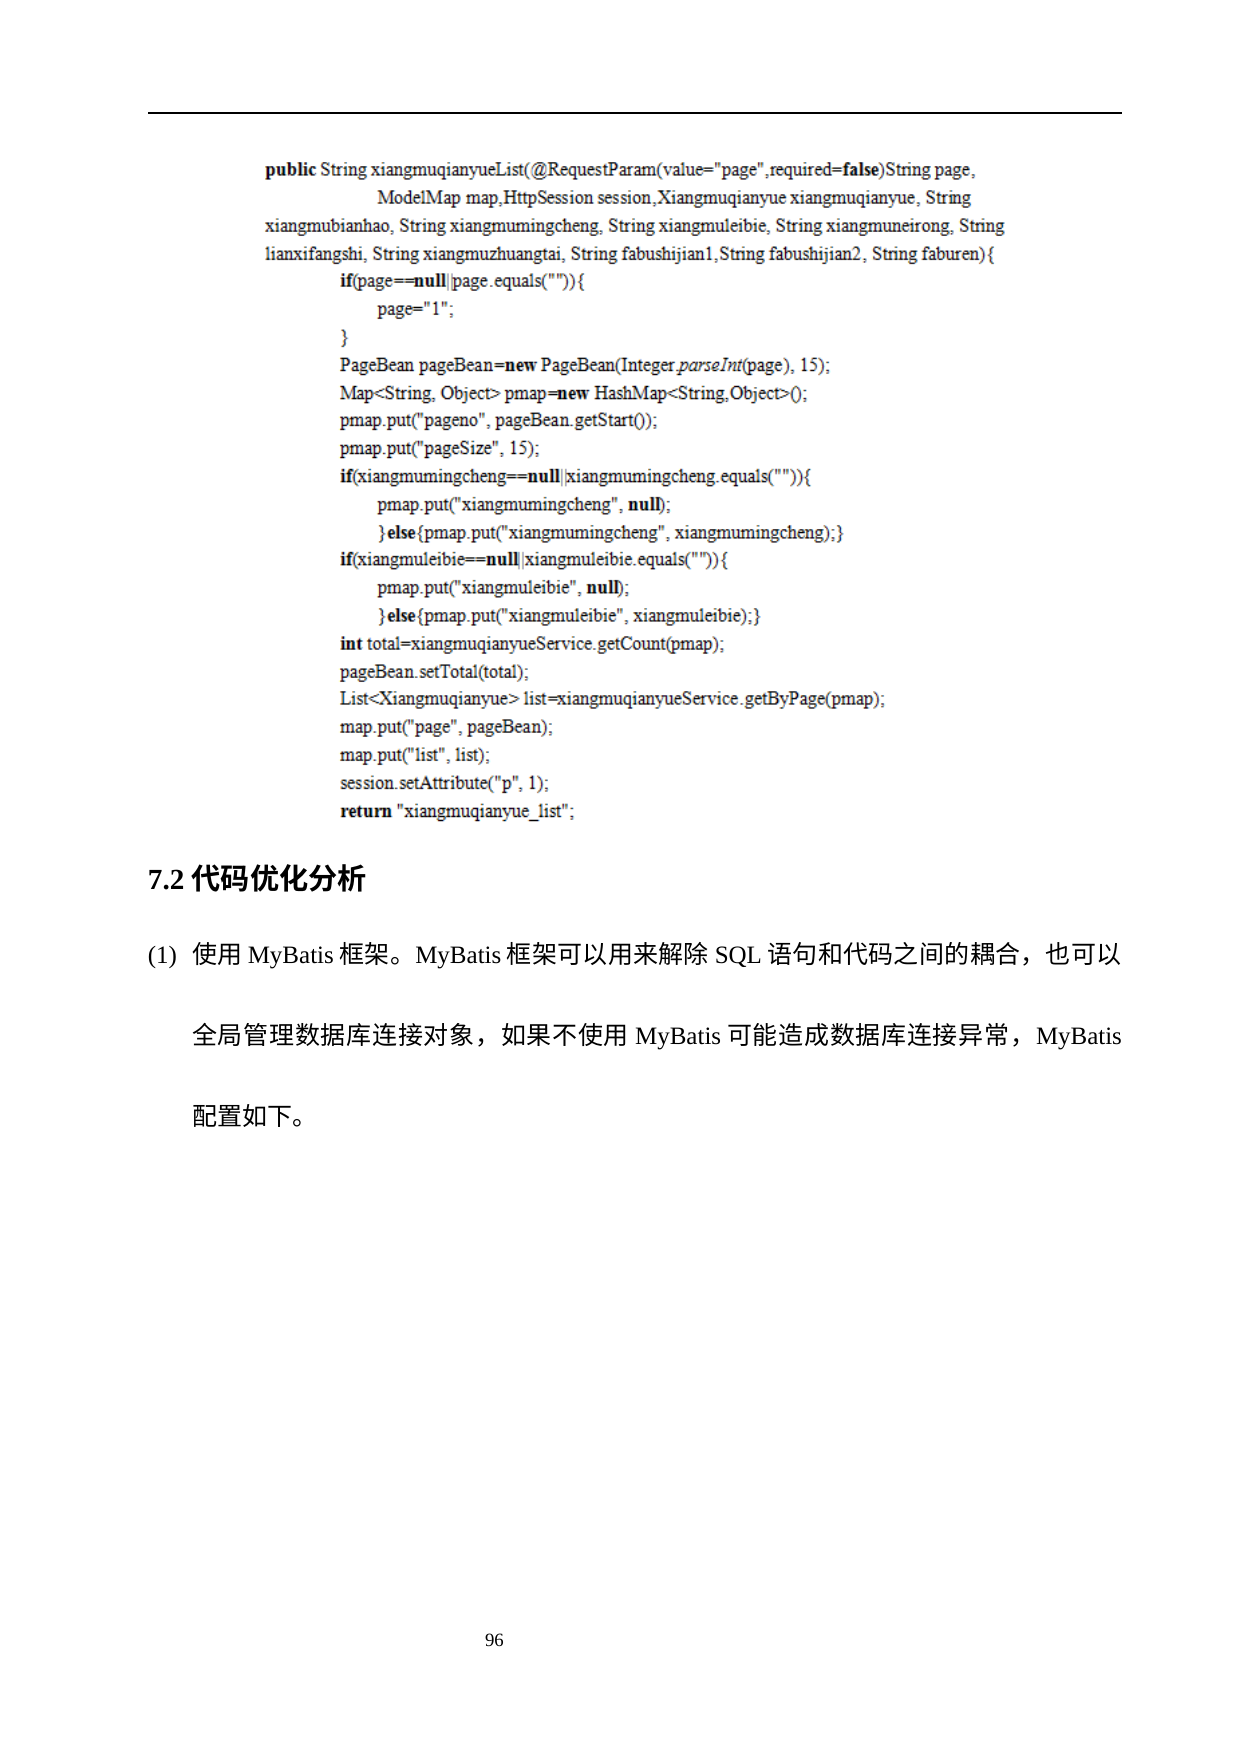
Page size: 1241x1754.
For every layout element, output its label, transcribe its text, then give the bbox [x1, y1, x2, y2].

list 使用MyBatis框架。MyBatis框架可以用来解除SQL语句和代码之间的耦合，也可以全局管理数据库连接对象，如果不使用MyBatis可能造成数据库连接异常，MyBatis配置如下。 [148, 920, 1122, 1147]
picture [256, 162, 1014, 824]
